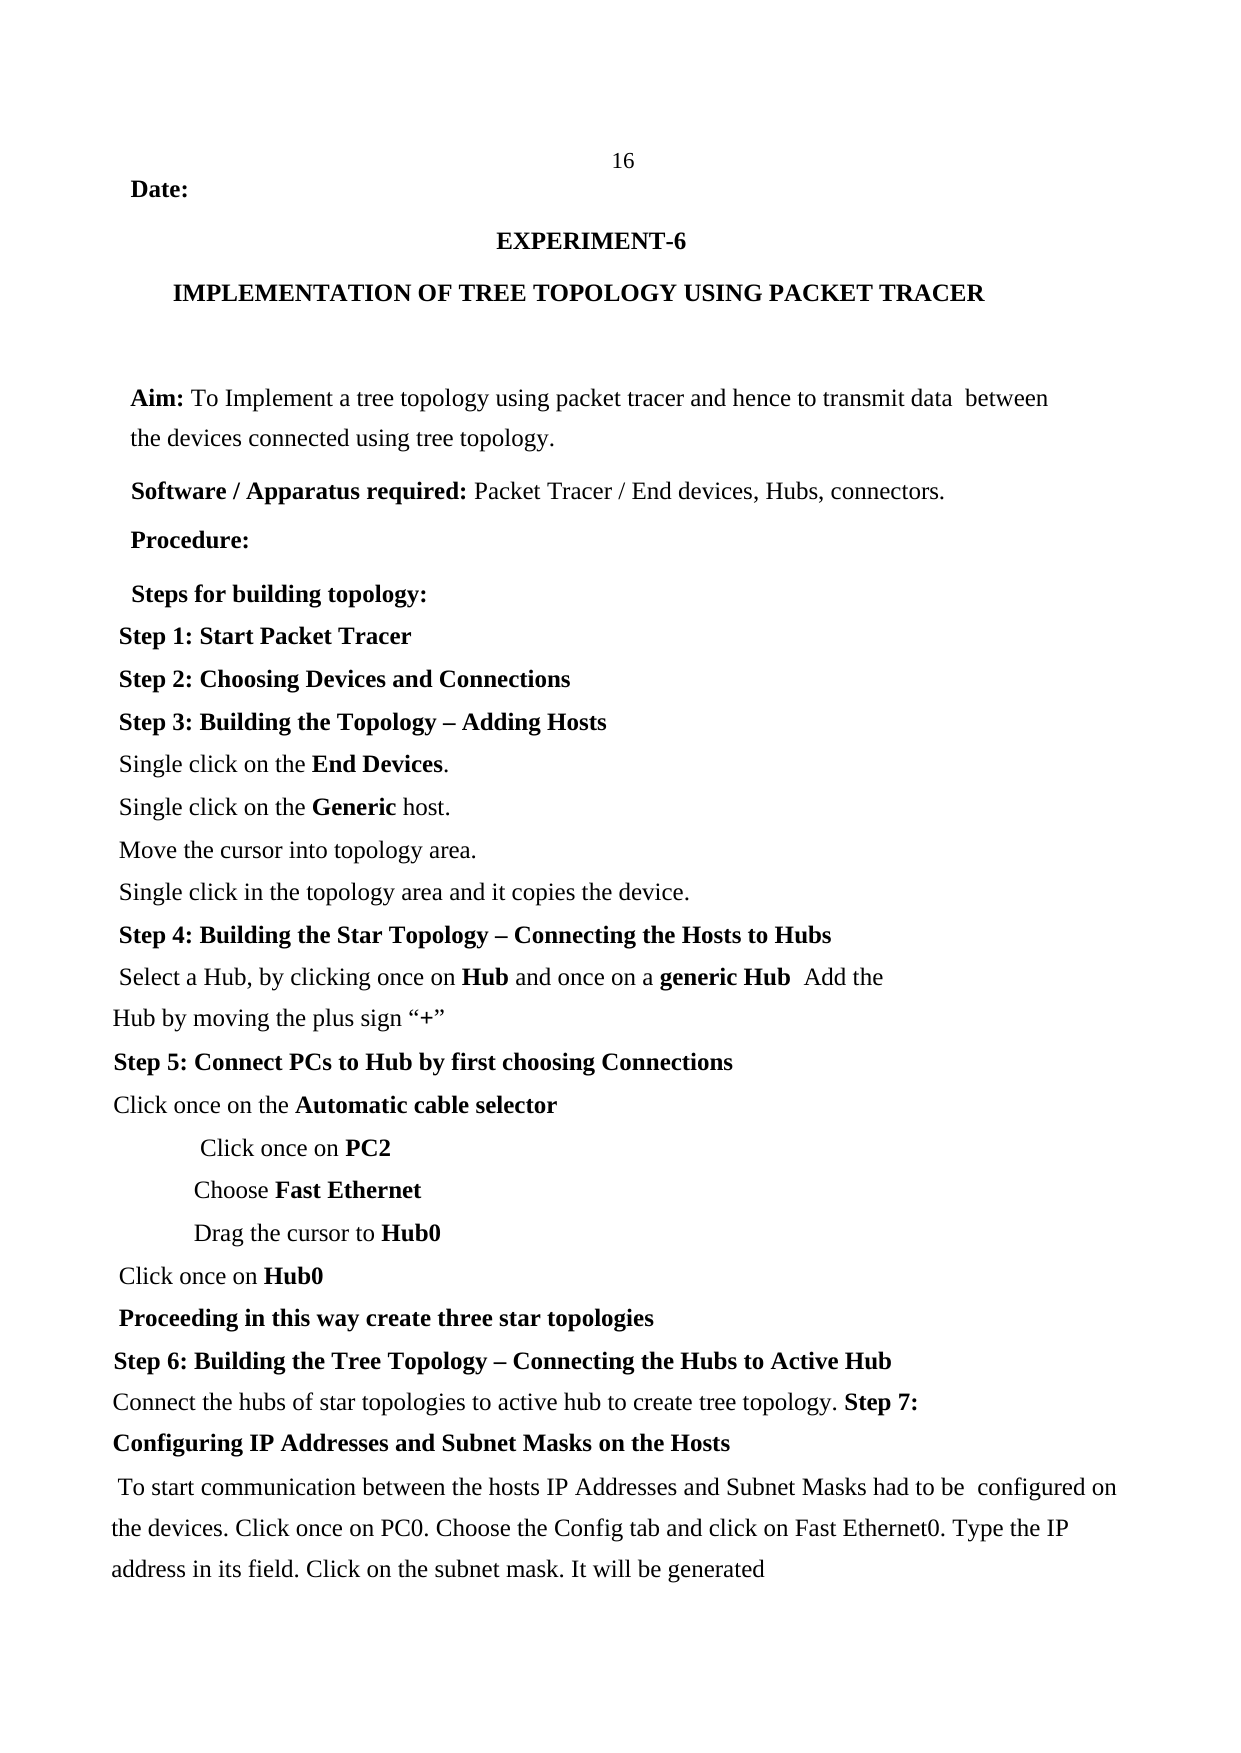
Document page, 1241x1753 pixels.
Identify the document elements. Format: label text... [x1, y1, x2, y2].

text Step 1: Start Packet Tracer [112, 621, 1134, 650]
text Single click on the Generic host. [112, 792, 1134, 821]
text Software / Apparatus required: Packet Tracer / End devices, Hubs, connectors. Procedure: [130, 476, 985, 554]
text Drag the cursor to Hub0 [187, 1218, 1134, 1247]
text Select a Hub, by clicking once on Hub and once on a generic Hub Add the Hub by moving the plus sign “+” [112, 962, 904, 1032]
text Click once on Hub0 [112, 1261, 1134, 1289]
text Aim: To Implement a tree topology using packet tracer and hence to transmit data between the devices connected using tree topology. [130, 383, 1067, 452]
text Single click on the End Devices. [112, 749, 1134, 778]
text Choose Fast Ethernet [187, 1175, 1134, 1204]
text 16 [111, 148, 1134, 174]
text Step 4: Building the Star Topology – Connecting the Hosts to Hubs [112, 920, 1134, 949]
text IMPLEMENTATION OF TREE TOPOLOGY USING PACKET TRACER [173, 278, 1134, 307]
text To start communication between the hosts IP Addresses and Subnet Masks had to be configured on the devices. Click once on PC0. Choose the Config tab and click on Fast Ethernet0. Type the IP address in its field. Click on the subnet mask. It will be generated [111, 1472, 1135, 1583]
text Move the cursor into topology area. [112, 835, 1134, 863]
text Click once on the Automatic cable selector [113, 1090, 1134, 1119]
text Single click in the topology area and it copies the device. [112, 877, 1134, 906]
text Step 5: Connect PCs to Hub by first choosing Connections [113, 1047, 1134, 1076]
text EXPERIMENT-6 [496, 226, 1134, 254]
text Step 2: Choosing Devices and Connections [112, 664, 1134, 693]
text Step 3: Building the Topology – Adding Hosts [112, 707, 1134, 735]
text Step 6: Building the Tree Topology – Connecting the Hubs to Active Hub Connect the hubs of star topologies to active hub to create tree topology. Step 7: Configuring IP Addresses and Subnet Masks on the Hosts [112, 1346, 945, 1457]
text Steps for building topology: [131, 579, 1134, 608]
text Date: [130, 174, 1134, 203]
text Proceeding in this way create three star topologies [112, 1303, 1134, 1332]
text Click once on PC2 [194, 1133, 1134, 1161]
